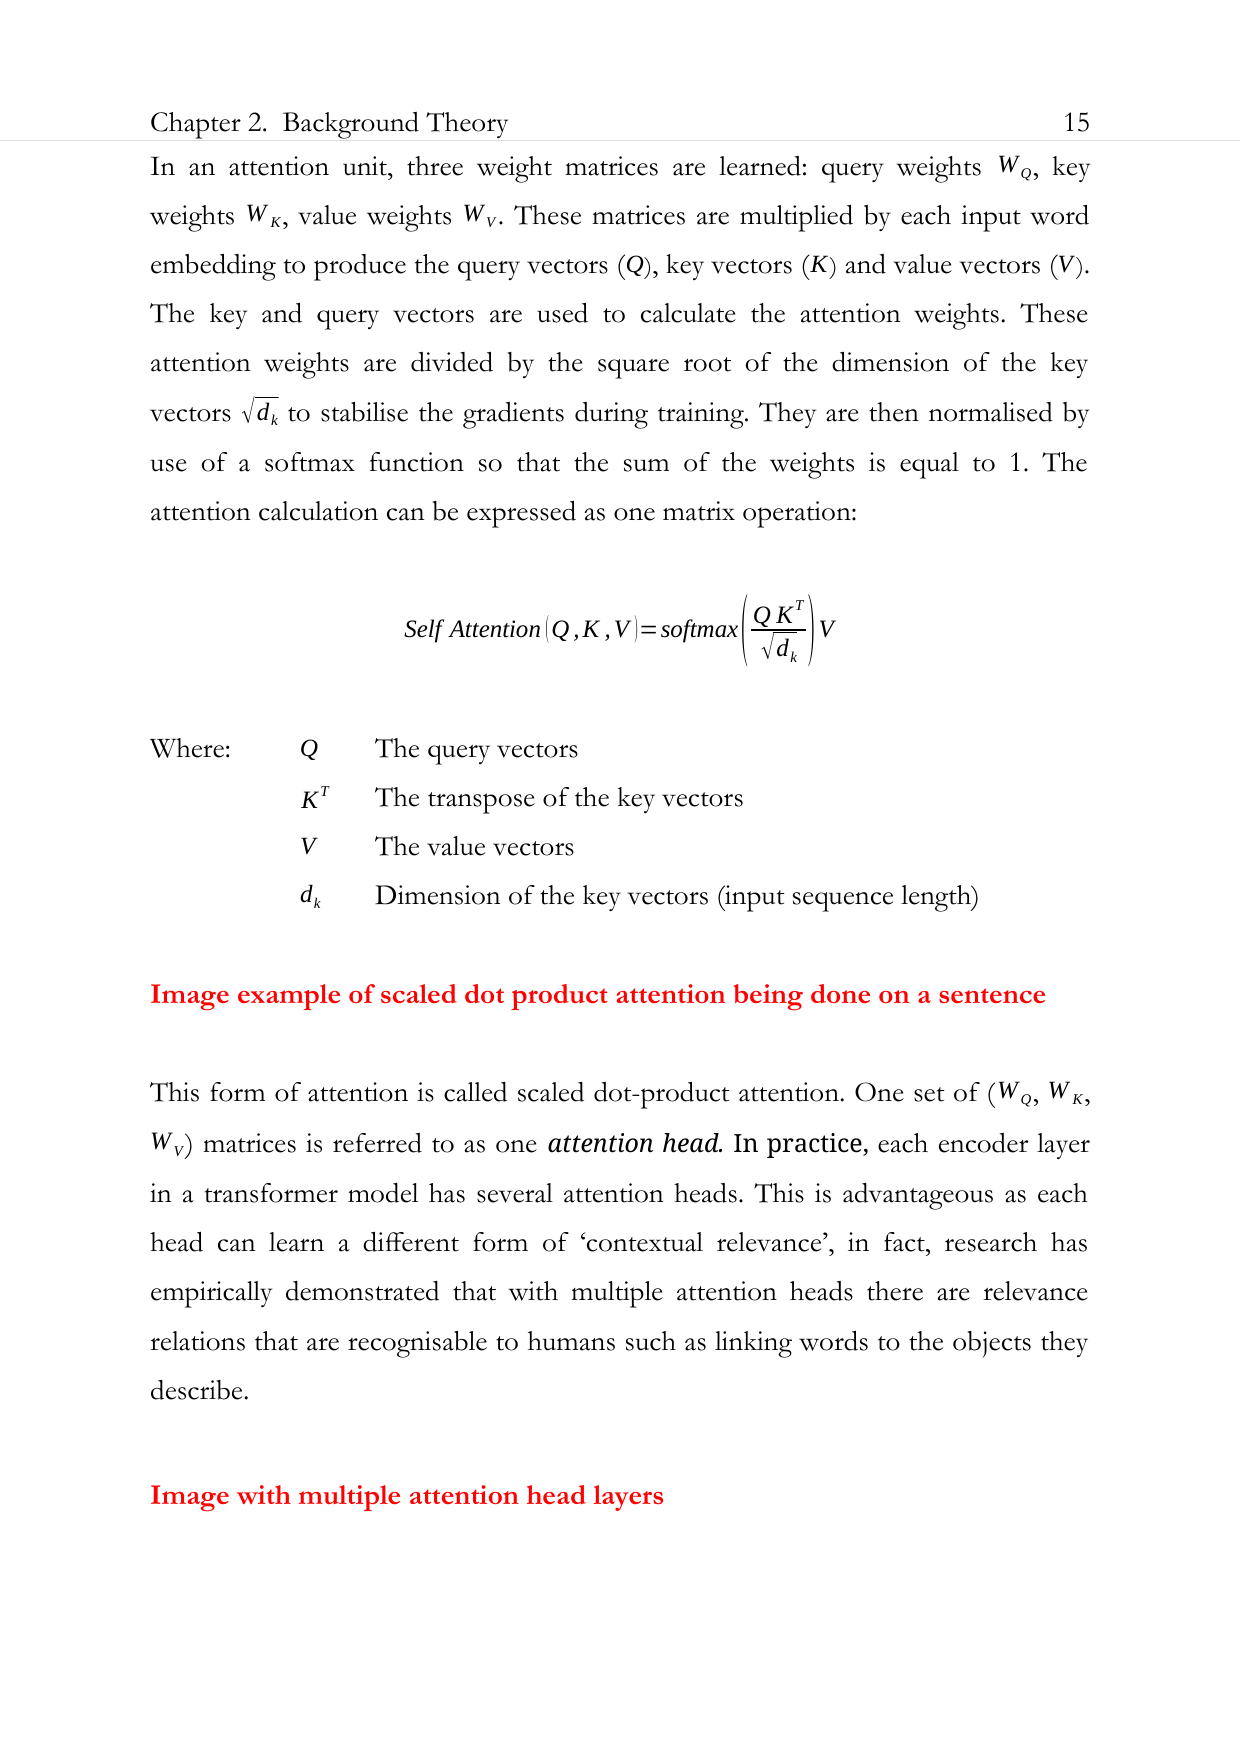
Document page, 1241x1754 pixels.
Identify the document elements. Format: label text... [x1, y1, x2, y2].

text Image example of scaled dot product attention being done on a sentence [150, 978, 1090, 1011]
text Image with multiple attention head layers [150, 1479, 1090, 1512]
text In an attention unit, three weight matrices are learned: query weights , key weights , value weights . These matrices are multiplied by each input word embedding to produce the query vectors (), key vectors () and value vectors (). The key and query vectors are used to calculate the attention weights. These attention weights are divided by the square root of the dimension of the key vectors to stabilise the gradients during training. They are then normalised by use of a softmax function so that the sum of the weights is equal to 1. The attention calculation can be expressed as one matrix operation: [150, 150, 1090, 528]
text Dimension of the key vectors (input sequence length) [150, 879, 1090, 912]
text This form of attention is called scaled dot-product attention. One set of (, , ) matrices is referred to as one attention head. In practice, each encoder layer in a transformer model has several attention heads. This is advantageous as each head can learn a different form of ‘contextual relevance’, in fact, research has empirically demonstrated that with multiple attention heads there are relevance relations that are recognisable to humans such as linking words to the objects they describe. [150, 1076, 1090, 1407]
text The value vectors [150, 830, 1090, 863]
text The transpose of the key vectors [150, 781, 1090, 814]
text Where: The query vectors [150, 732, 1090, 765]
